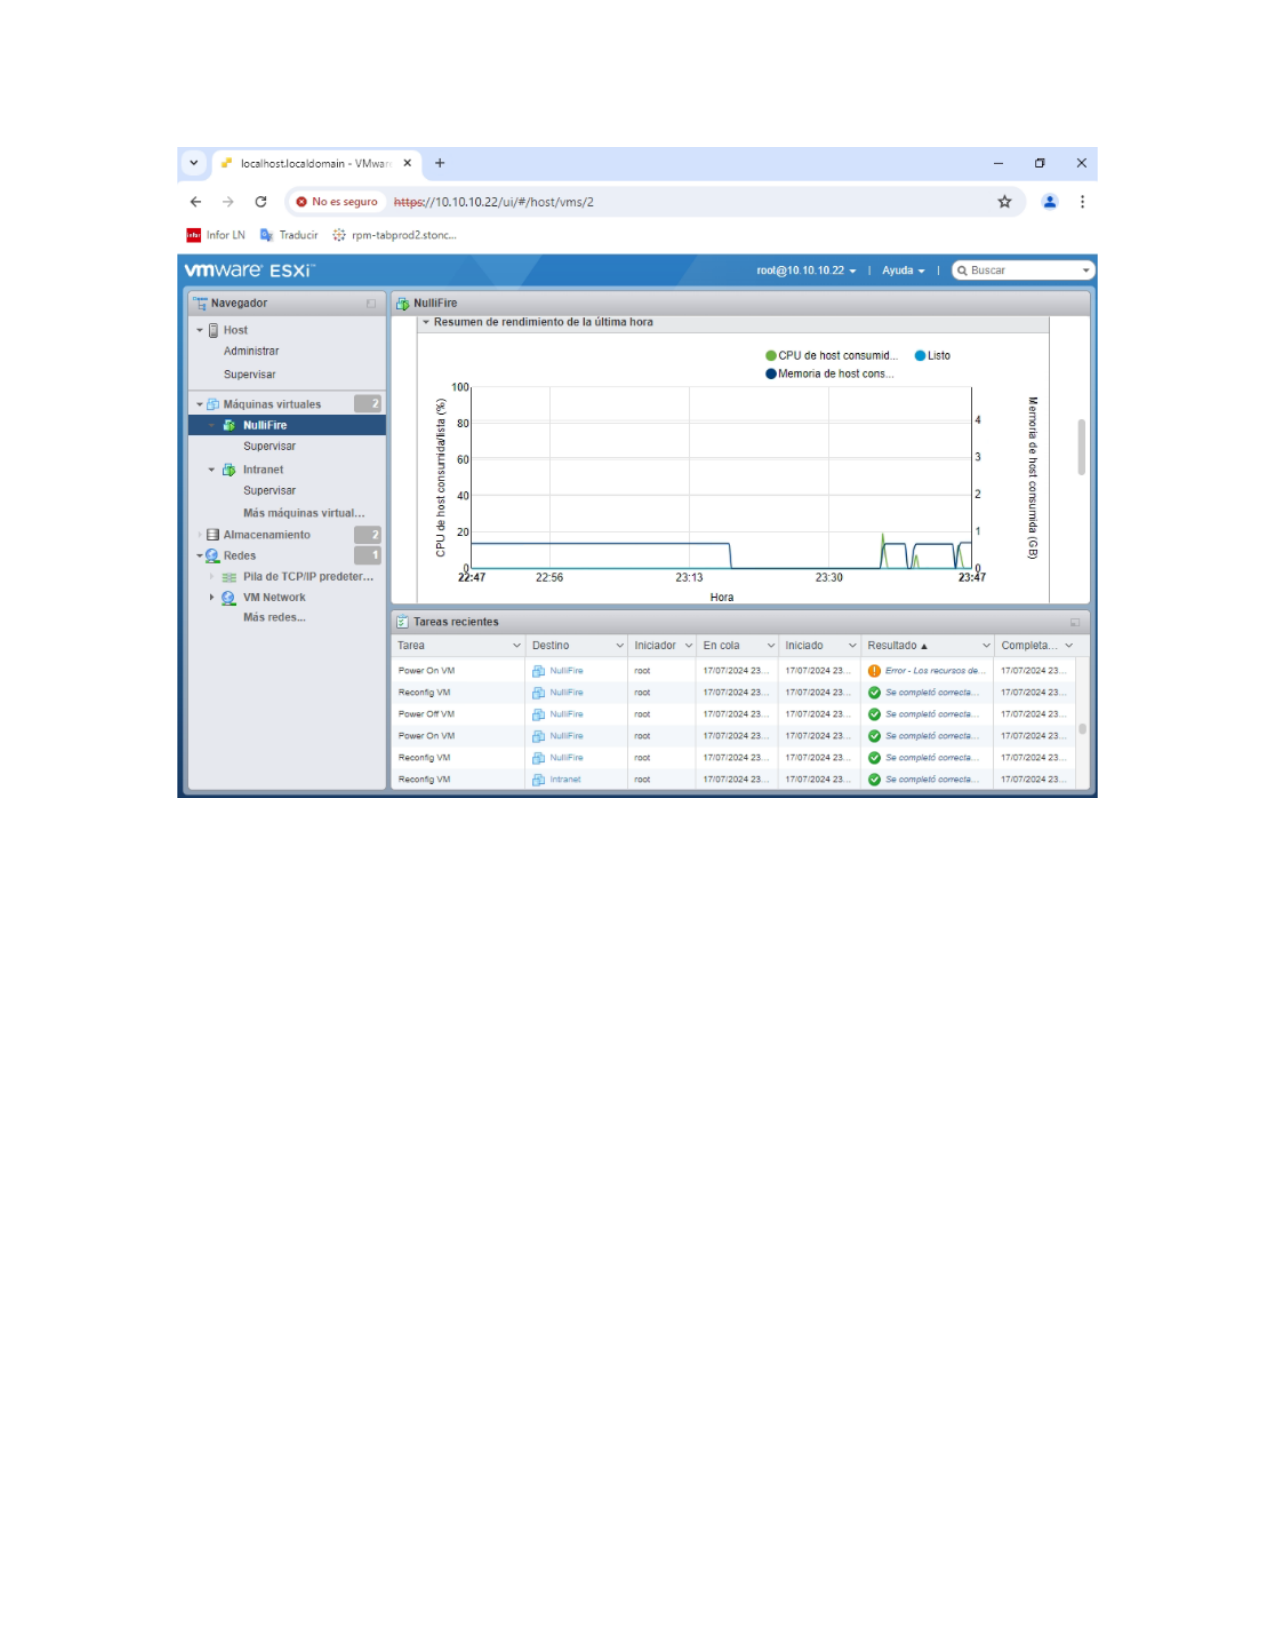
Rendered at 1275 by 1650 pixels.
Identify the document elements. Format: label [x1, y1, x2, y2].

picture [177, 147, 1098, 798]
